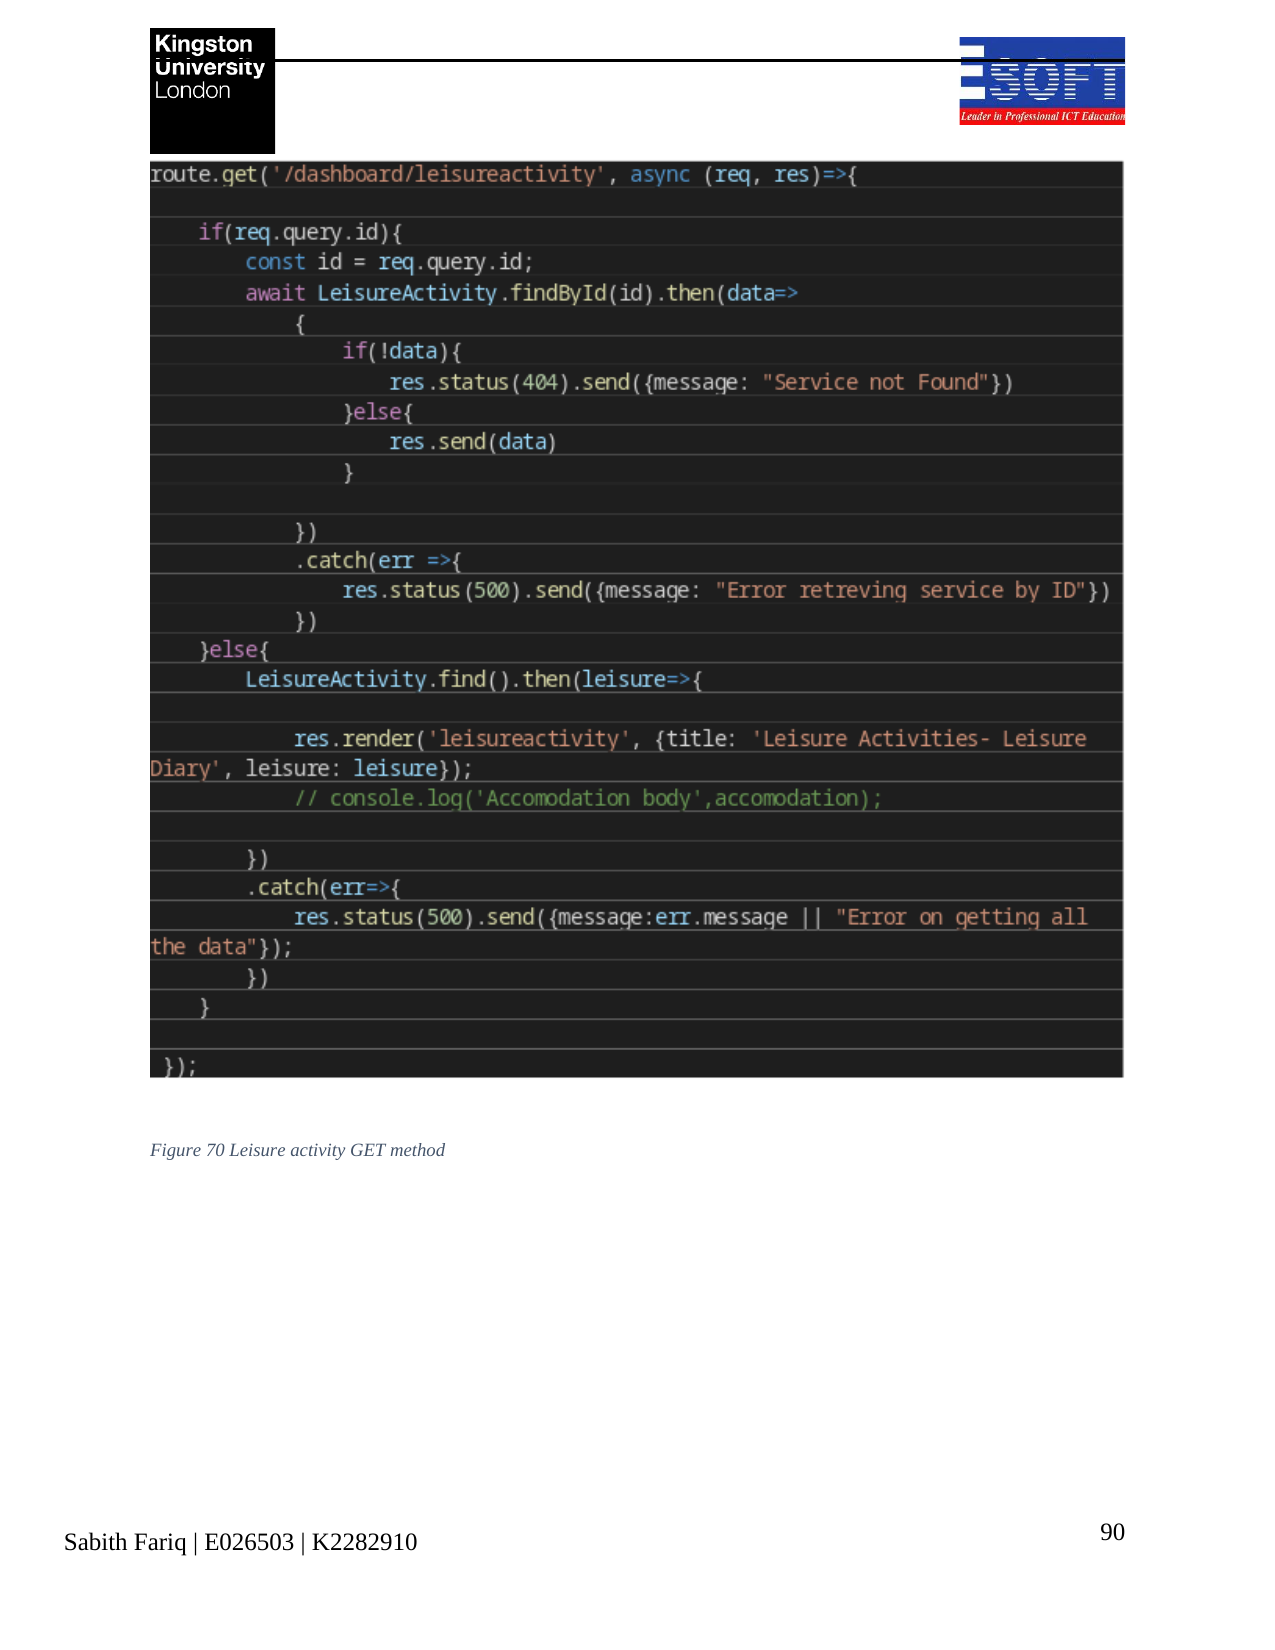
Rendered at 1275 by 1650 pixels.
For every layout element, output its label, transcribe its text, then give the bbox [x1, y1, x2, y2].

picture [959, 37, 1125, 59]
picture [150, 62, 275, 154]
picture [150, 28, 275, 59]
picture [959, 62, 1125, 125]
